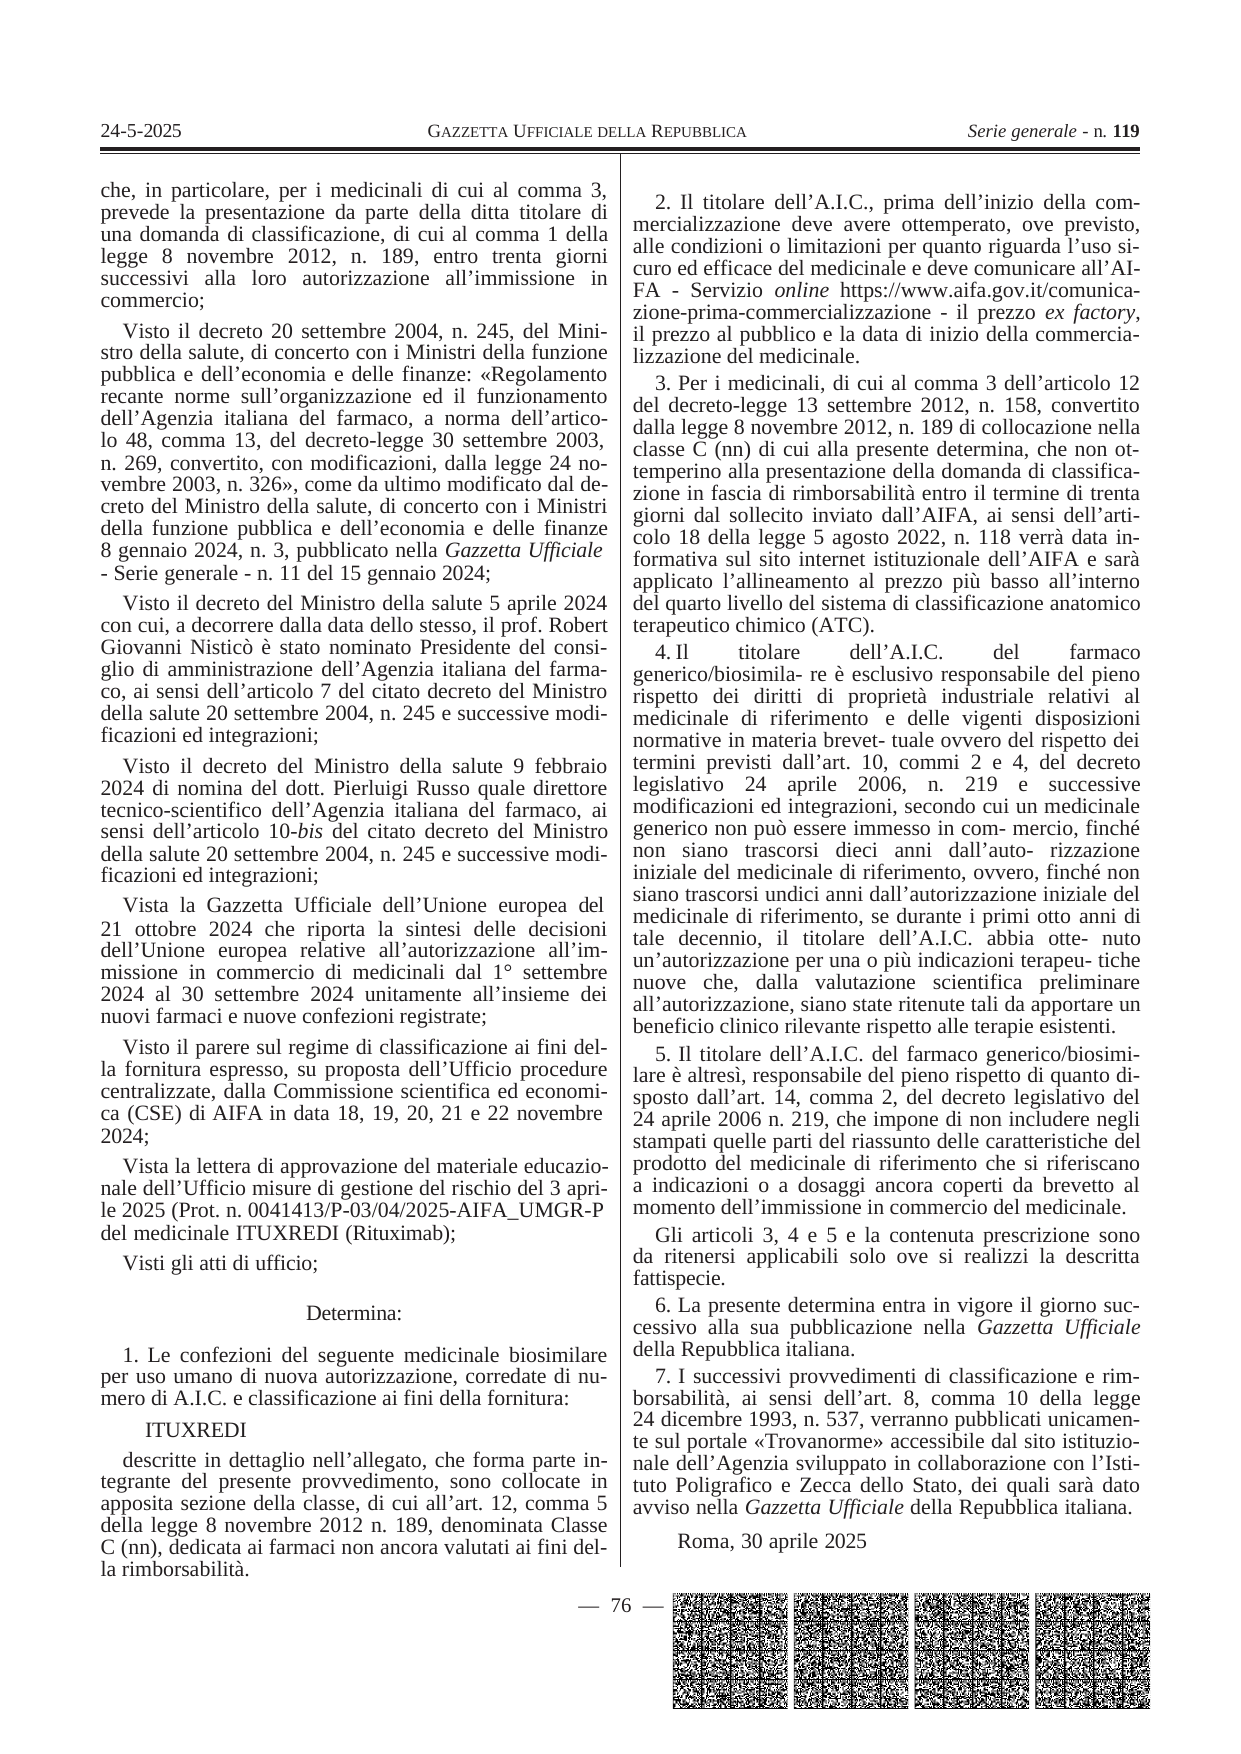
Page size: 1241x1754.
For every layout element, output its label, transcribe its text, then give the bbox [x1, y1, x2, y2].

picture [793, 1593, 909, 1709]
text 21 ottobre 2024 che riporta la sintesi delle decisioni dell’Unione europea relative all’autorizzazione all’im- missione in commercio di medicinali dal 1° settembre 2024 al 30 settembre 2024 unitamente all’insieme dei nuovi farmaci e nuove confezioni registrate; [100, 919, 608, 1028]
picture [672, 1593, 788, 1709]
list La presente determina entra in vigore il giorno suc- cessivo alla sua pubblicazione nella Gazzetta Ufficiale della Repubblica italiana. [633, 1295, 1141, 1361]
text Visto il parere sul regime di classificazione ai fini del- la fornitura espresso, su proposta dell’Ufficio procedure centralizzate, dalla Commissione scientifica ed economi- ca (CSE) di AIFA in data 18, 19, 20, 21 e 22 novembre [100, 1037, 608, 1125]
text - Serie generale - n. 11 del 15 gennaio 2024; [100, 562, 613, 586]
picture [914, 1593, 1030, 1709]
text Determina: [96, 1300, 613, 1325]
list Le confezioni del seguente medicinale biosimilare per uso umano di nuova autorizzazione, corredate di nu- mero di A.I.C. e classificazione ai fini della fornitura: [100, 1345, 608, 1411]
list Il titolare dell’A.I.C. del farmaco generico/biosimi- lare è altresì, responsabile del pieno rispetto di quanto di- sposto dall’art. 14, comma 2, del decreto legislativo del 24 aprile 2006 n. 219, che impone di non includere negli stampati quelle parti del riassunto delle caratteristiche del prodotto del medicinale di riferimento che si riferiscano a indicazioni o a dosaggi ancora coperti da brevetto al momento dell’immissione in commercio del medicinale. [633, 1043, 1141, 1219]
text Visto il decreto del Ministro della salute 5 aprile 2024 con cui, a decorrere dalla data dello stesso, il prof. Robert Giovanni Nisticò è stato nominato Presidente del consi- glio di amministrazione dell’Agenzia italiana del farma- co, ai sensi dell’articolo 7 del citato decreto del Ministro della salute 20 settembre 2004, n. 245 e successive modi- ficazioni ed integrazioni; [100, 593, 608, 747]
list Il titolare dell’A.I.C. del farmaco generico/biosimila- re è esclusivo responsabile del pieno rispetto dei diritti di proprietà industriale relativi al medicinale di riferimento e delle vigenti disposizioni normative in materia brevet- tuale ovvero del rispetto dei termini previsti dall’art. 10, commi 2 e 4, del decreto legislativo 24 aprile 2006, n. 219 e successive modificazioni ed integrazioni, secondo cui un medicinale generico non può essere immesso in com- mercio, finché non siano trascorsi dieci anni dall’auto- rizzazione iniziale del medicinale di riferimento, ovvero, finché non siano trascorsi undici anni dall’autorizzazione iniziale del medicinale di riferimento, se durante i primi otto anni di tale decennio, il titolare dell’A.I.C. abbia otte- nuto un’autorizzazione per una o più indicazioni terapeu- tiche nuove che, dalla valutazione scientifica preliminare all’autorizzazione, siano state ritenute tali da apportare un beneficio clinico rilevante rispetto alle terapie esistenti. [633, 642, 1141, 1038]
list I successivi provvedimenti di classificazione e rim- borsabilità, ai sensi dell’art. 8, comma 10 della legge 24 dicembre 1993, n. 537, verranno pubblicati unicamen- te sul portale «Trovanorme» accessibile dal sito istituzio- nale dell’Agenzia sviluppato in collaborazione con l’Isti- tuto Poligrafico e Zecca dello Stato, dei quali sarà dato avviso nella Gazzetta Ufficiale della Repubblica italiana. [633, 1366, 1141, 1519]
text Vista la lettera di approvazione del materiale educazio- nale dell’Ufficio misure di gestione del rischio del 3 apri- le 2025 (Prot. n. 0041413/P-03/04/2025-AIFA_UMGR-P [100, 1156, 609, 1222]
text che, in particolare, per i medicinali di cui al comma 3, prevede la presentazione da parte della ditta titolare di una domanda di classificazione, di cui al comma 1 della legge 8 novembre 2012, n. 189, entro trenta giorni successivi alla loro autorizzazione all’immissione in commercio; [100, 180, 608, 312]
text Visto il decreto 20 settembre 2004, n. 245, del Mini- stro della salute, di concerto con i Ministri della funzione pubblica e dell’economia e delle finanze: «Regolamento recante norme sull’organizzazione ed il funzionamento dell’Agenzia italiana del farmaco, a norma dell’artico- lo 48, comma 13, del decreto-legge 30 settembre 2003, [100, 321, 608, 452]
text Visto il decreto del Ministro della salute 9 febbraio 2024 di nomina del dott. Pierluigi Russo quale direttore tecnico-scientifico dell’Agenzia italiana del farmaco, ai sensi dell’articolo 10-bis del citato decreto del Ministro della salute 20 settembre 2004, n. 245 e successive modi- ficazioni ed integrazioni; [100, 756, 608, 888]
list Per i medicinali, di cui al comma 3 dell’articolo 12 del decreto-legge 13 settembre 2012, n. 158, convertito dalla legge 8 novembre 2012, n. 189 di collocazione nella classe C (nn) di cui alla presente determina, che non ot- temperino alla presentazione della domanda di classifica- zione in fascia di rimborsabilità entro il termine di trenta giorni dal sollecito inviato dall’AIFA, ai sensi dell’arti- colo 18 della legge 5 agosto 2022, n. 118 verrà data in- formativa sul sito internet istituzionale dell’AIFA e sarà applicato l’allineamento al prezzo più basso all’interno del quarto livello del sistema di classificazione anatomico terapeutico chimico (ATC). [633, 373, 1141, 637]
text Visti gli atti di ufficio; [122, 1250, 613, 1275]
text 2024; [100, 1125, 613, 1148]
text del medicinale ITUXREDI (Rituximab); [100, 1222, 613, 1245]
text Vista la Gazzetta Ufficiale dell’Unione europea del [122, 894, 613, 918]
picture [1035, 1593, 1150, 1709]
list Il titolare dell’A.I.C., prima dell’inizio della com- mercializzazione deve avere ottemperato, ove previsto, alle condizioni o limitazioni per quanto riguarda l’uso si- curo ed efficace del medicinale e deve comunicare all’AI- FA - Servizio online https://www.aifa.gov.it/comunica- zione-prima-commercializzazione - il prezzo ex factory, il prezzo al pubblico e la data di inizio della commercia- lizzazione del medicinale. [633, 192, 1141, 368]
text Gli articoli 3, 4 e 5 e la contenuta prescrizione sono da ritenersi applicabili solo ove si realizzi la descritta fattispecie. [633, 1224, 1141, 1290]
text descritte in dettaglio nell’allegato, che forma parte in- tegrante del presente provvedimento, sono collocate in apposita sezione della classe, di cui all’art. 12, comma 5 della legge 8 novembre 2012 n. 189, denominata Classe C (nn), dedicata ai farmaci non ancora valutati ai fini del- la rimborsabilità. [100, 1450, 608, 1582]
text Roma, 30 aprile 2025 [677, 1528, 1152, 1553]
text n. 269, convertito, con modificazioni, dalla legge 24 no- vembre 2003, n. 326», come da ultimo modificato dal de- creto del Ministro della salute, di concerto con i Ministri della funzione pubblica e dell’economia e delle finanze 8 gennaio 2024, n. 3, pubblicato nella Gazzetta Ufficiale [100, 453, 608, 562]
text ITUXREDI [145, 1417, 613, 1442]
